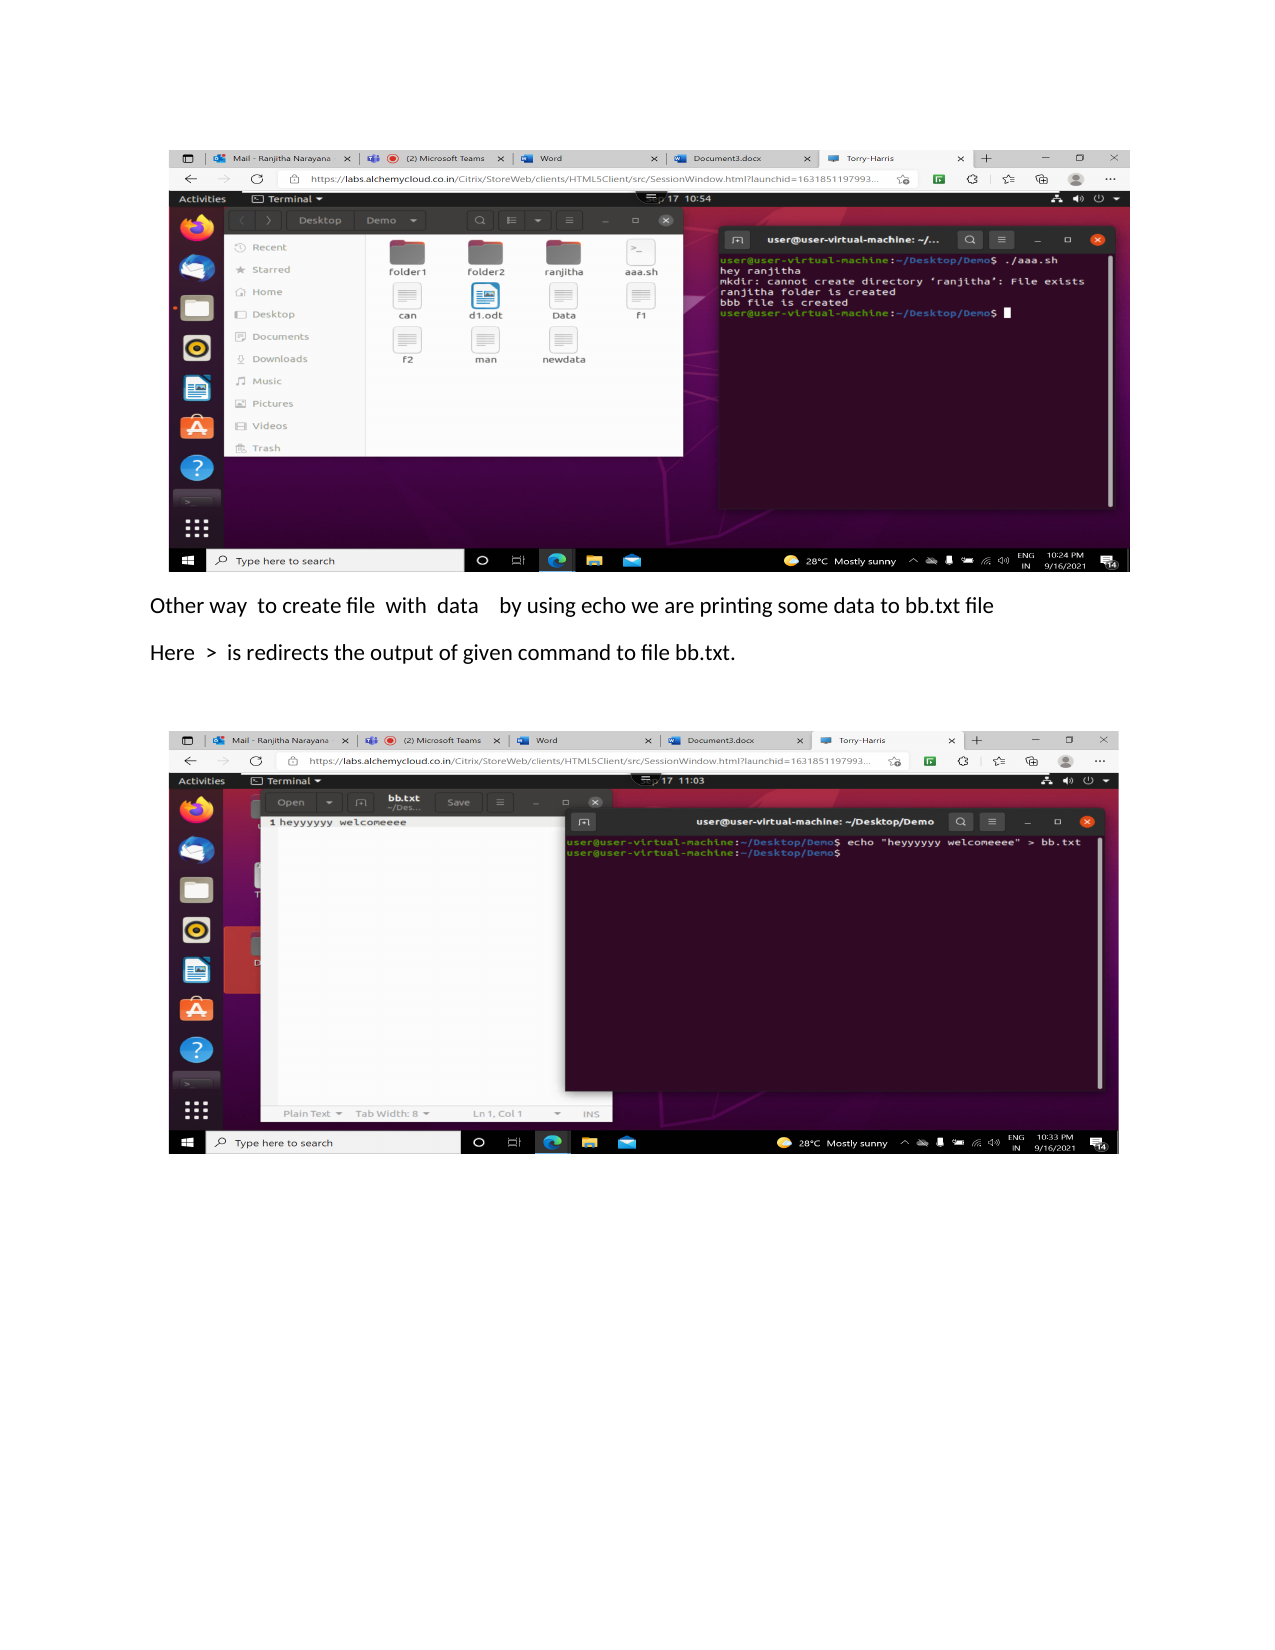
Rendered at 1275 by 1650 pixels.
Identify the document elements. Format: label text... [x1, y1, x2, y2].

text Other way to create file with data by using echo we are printing some data to bb.txt file [150, 591, 1125, 619]
text Here > is redirects the output of given command to file bb.txt. [150, 638, 1125, 666]
